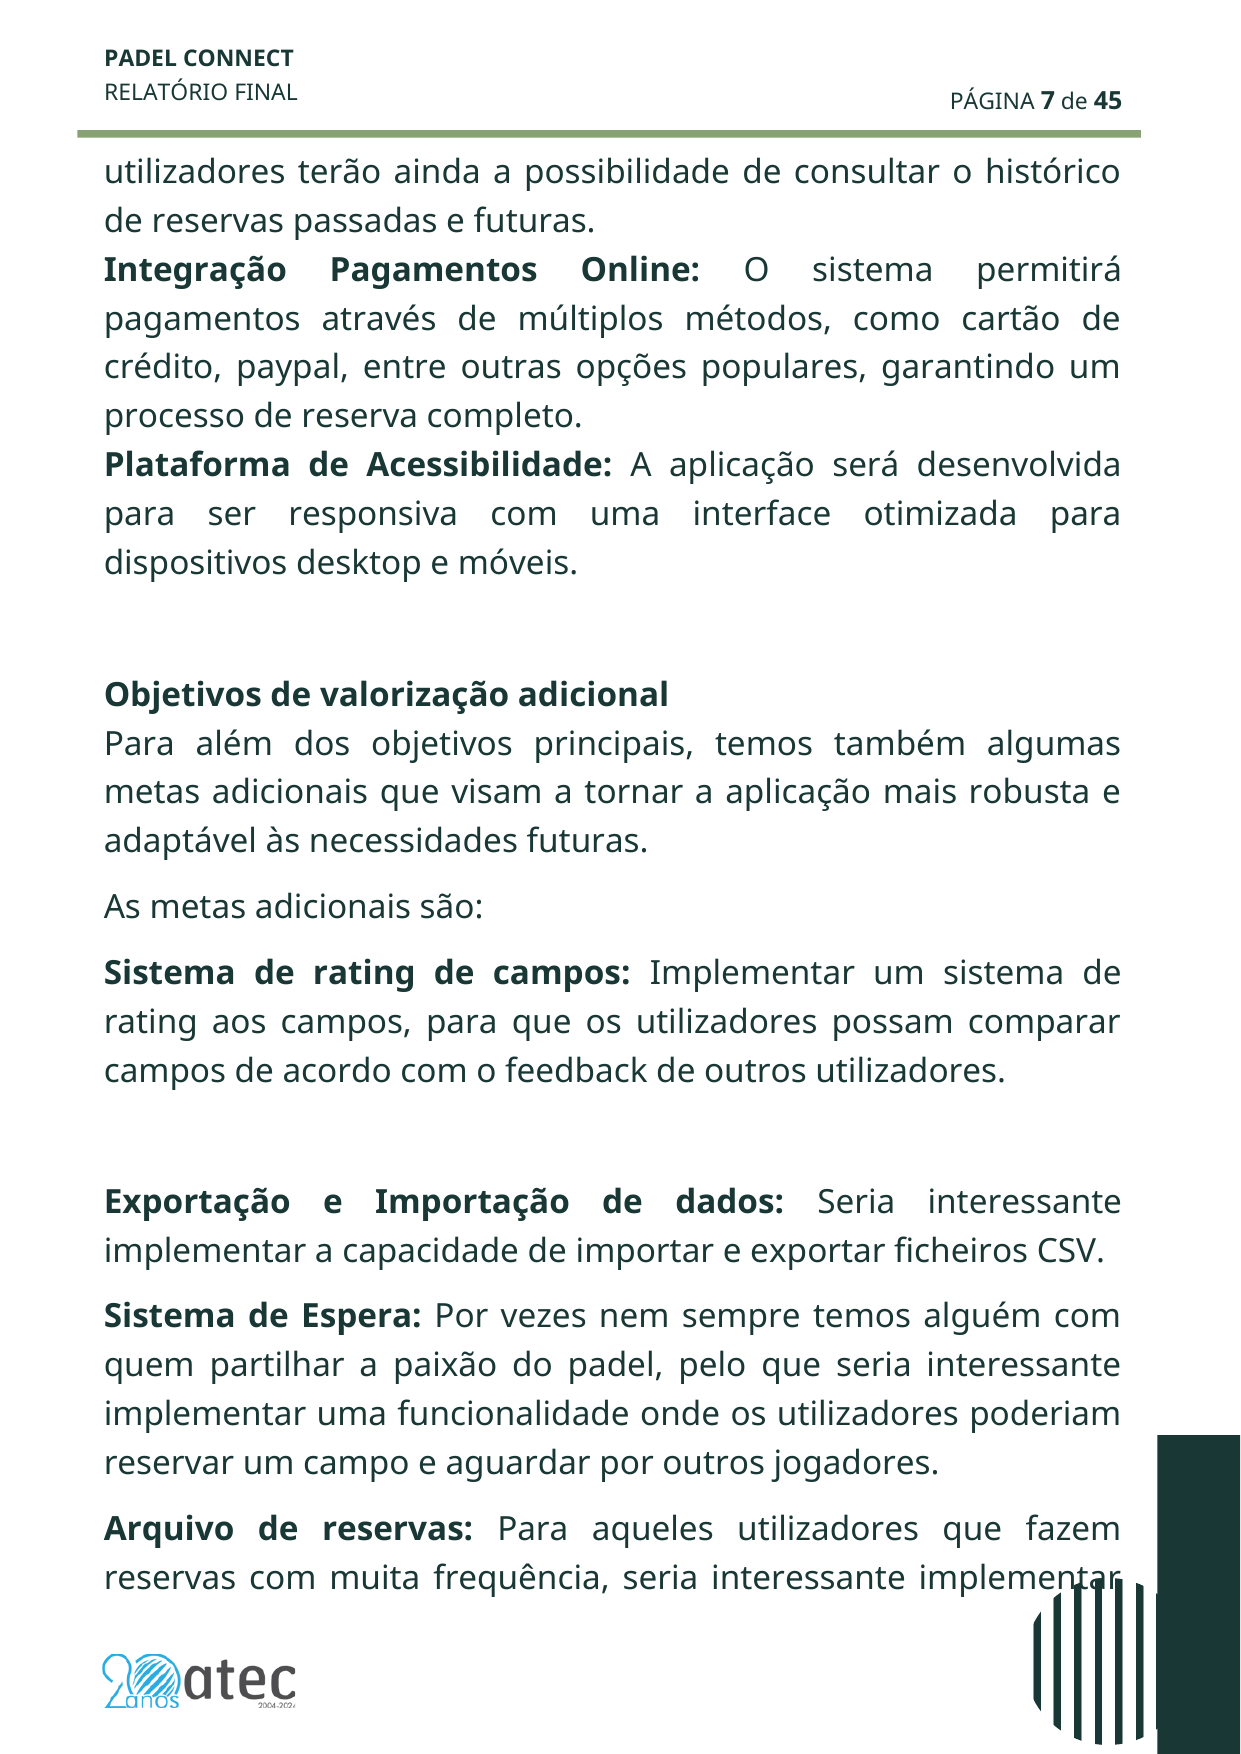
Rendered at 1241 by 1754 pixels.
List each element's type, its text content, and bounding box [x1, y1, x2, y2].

picture [102, 1654, 295, 1708]
text Sistema de rating de campos: Implementar um sistema de rating aos campos, para que os utilizadores possam comparar campos de acordo com o feedback de outros utilizadores. [103, 948, 1122, 1092]
text Para além dos objetivos principais, temos também algumas metas adicionais que visam a tornar a aplicação mais robusta e adaptável às necessidades futuras. [103, 719, 1122, 863]
list Integração Pagamentos Online: O sistema permitirá pagamentos através de múltiplos métodos, como cartão de crédito, paypal, entre outras opções populares, garantindo um processo de reserva completo. [103, 245, 1122, 438]
subtitle Objetivos de valorização adicional [103, 670, 1122, 716]
picture [1024, 1579, 1157, 1746]
text Exportação e Importação de dados: Seria interessante implementar a capacidade de importar e exportar ficheiros CSV. [103, 1178, 1122, 1272]
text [103, 1505, 1122, 1599]
text Sistema de Espera: Por vezes nem sempre temos alguém com quem partilhar a paixão do padel, pelo que seria interessante implementar uma funcionalidade onde os utilizadores poderiam reservar um campo e aguardar por outros jogadores. [103, 1292, 1122, 1484]
list Plataforma de Acessibilidade: A aplicação será desenvolvida para ser responsiva com uma interface otimizada para dispositivos desktop e móveis. [103, 441, 1122, 584]
text As metas adicionais são: [103, 883, 1122, 928]
